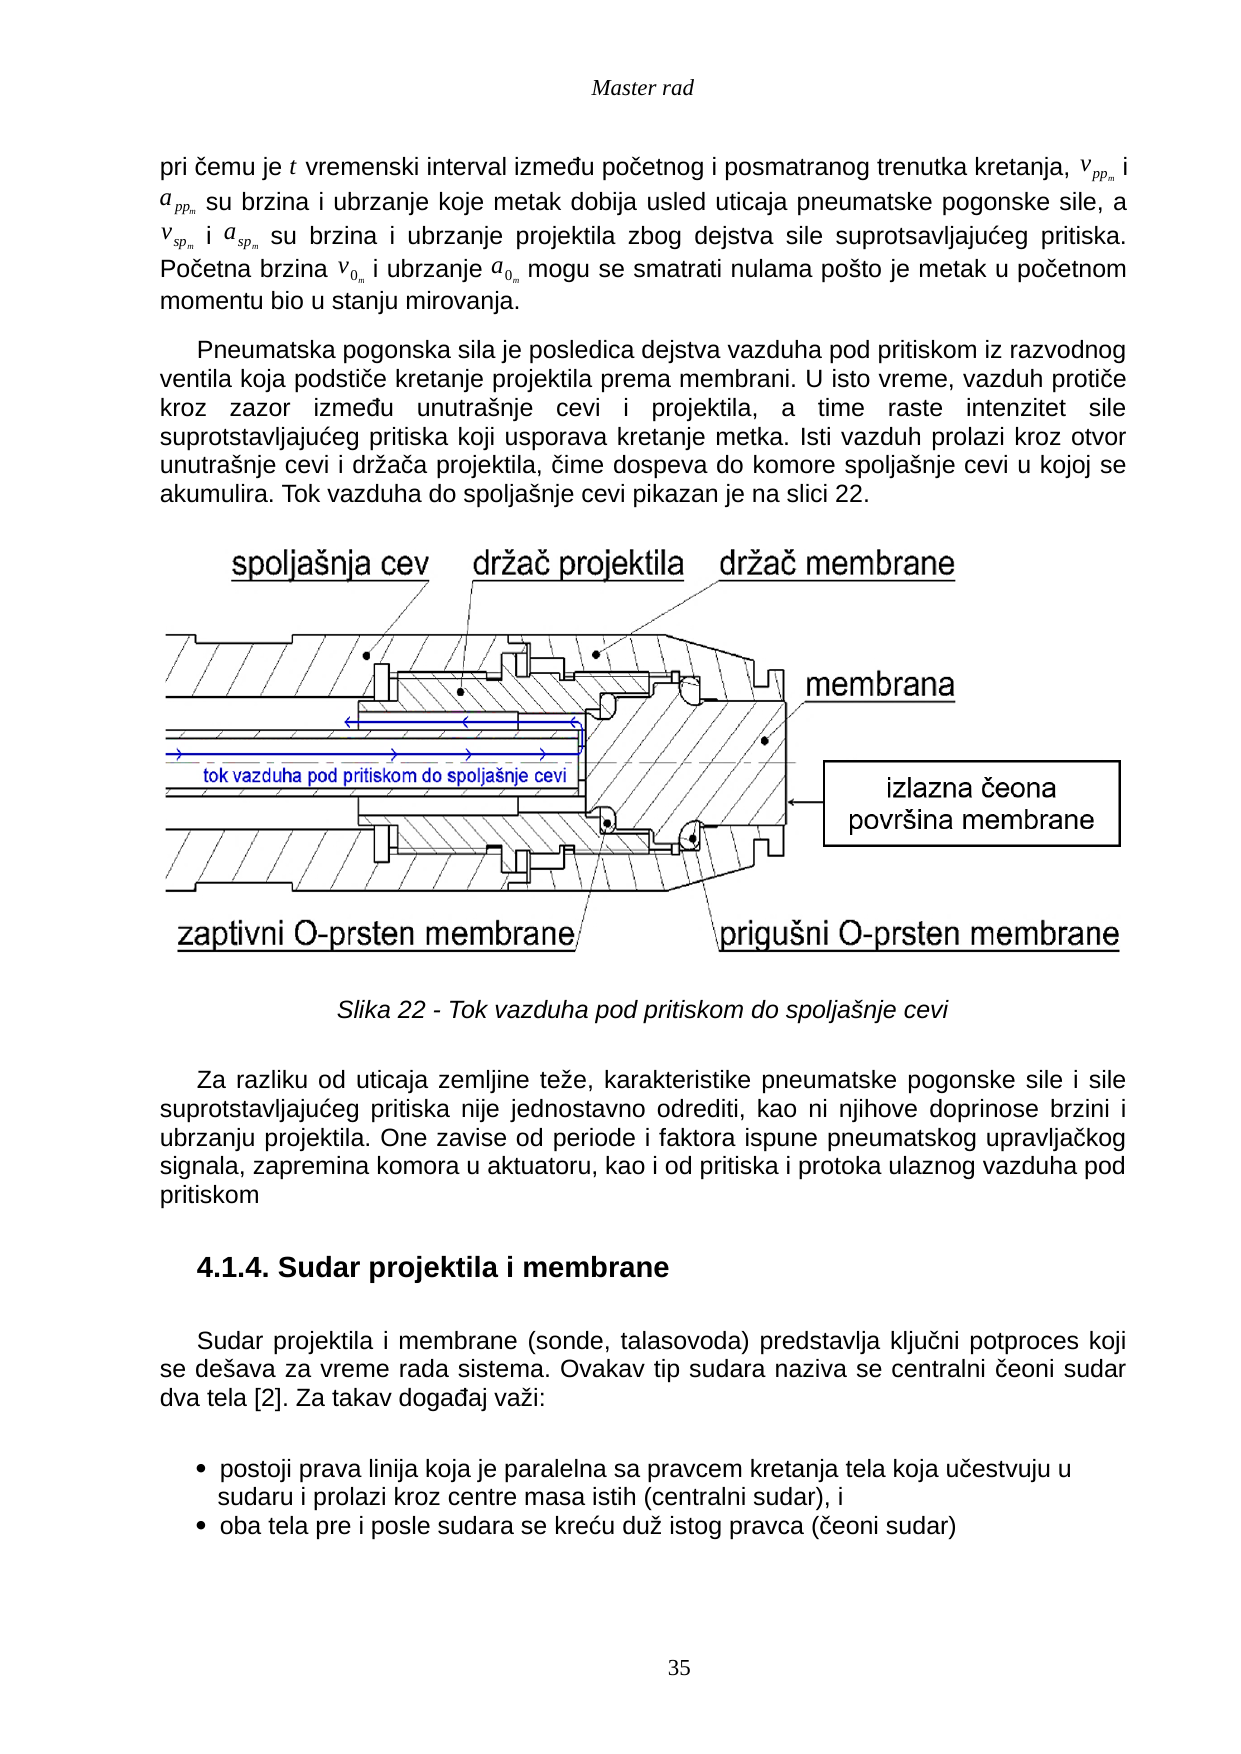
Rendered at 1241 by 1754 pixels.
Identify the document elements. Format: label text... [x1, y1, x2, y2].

text pri čemu je vremenski interval između početnog i posmatranog trenutka kretanja, i su brzina i ubrzanje koje metak dobija usled uticaja pneumatske pogonske sile, a i su brzina i ubrzanje projektila zbog dejstva sile suprotsavljajućeg pritiska. Početna brzina i ubrzanje mogu se smatrati nulama pošto je metak u početnom momentu bio u stanju mirovanja. [159, 150, 1128, 314]
text Pneumatska pogonska sila je posledica dejstva vazduha pod pritiskom iz razvodnog ventila koja podstiče kretanje projektila prema membrani. U isto vreme, vazduh protiče kroz zazor između unutrašnje cevi i projektila, a time raste intenzitet sile suprotstavljajućeg pritiska koji usporava kretanje metka. Isti vazduh prolazi kroz otvor unutrašnje cevi i držača projektila, čime dospeva do komore spoljašnje cevi u kojoj se akumulira. Tok vazduha do spoljašnje cevi pikazan je na slici 22. [159, 335, 1128, 508]
text Slika 22 - Tok vazduha pod pritiskom do spoljašnje cevi [89, 994, 1199, 1023]
subtitle Sudar projektila i membrane [159, 1250, 1128, 1284]
picture [165, 549, 1122, 953]
text Sudar projektila i membrane (sonde, talasovoda) predstavlja ključni potproces koji se dešava za vreme rada sistema. Ovakav tip sudara naziva se centralni čeoni sudar dva tela [2]. Za takav događaj važi: [159, 1326, 1128, 1412]
text Za razliku od uticaja zemljine teže, karakteristike pneumatske pogonske sile i sile suprotstavljajućeg pritiska nije jednostavno odrediti, kao ni njihove doprinose brzini i ubrzanju projektila. One zavise od periode i faktora ispune pneumatskog upravljačkog signala, zapremina komora u aktuatoru, kao i od pritiska i protoka ulaznog vazduha pod pritiskom [159, 1065, 1128, 1209]
list oba tela pre i posle sudara se kreću duž istog pravca (čeoni sudar) [159, 1511, 1128, 1540]
list postoji prava linija koja je paralelna sa pravcem kretanja tela koja učestvuju u sudaru i prolazi kroz centre masa istih (centralni sudar), i [197, 1453, 1128, 1511]
